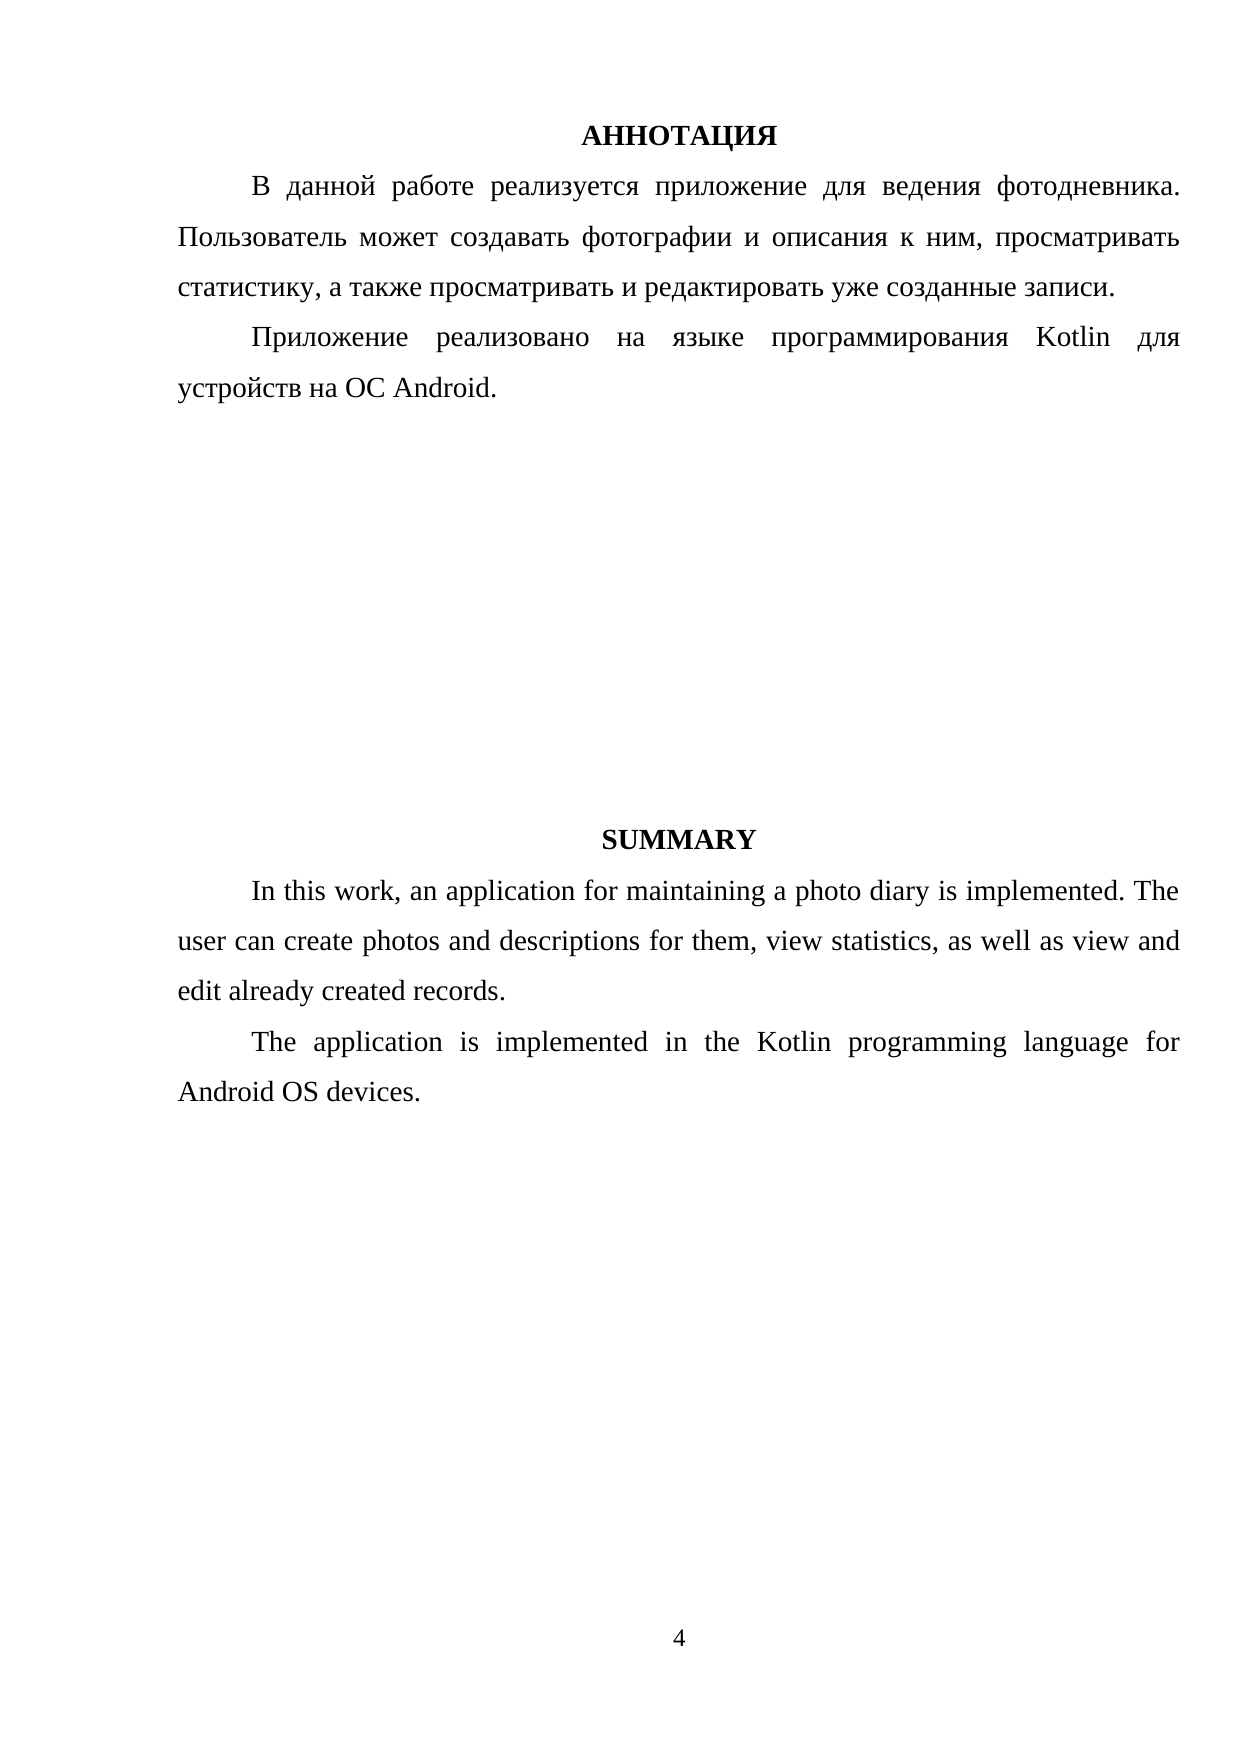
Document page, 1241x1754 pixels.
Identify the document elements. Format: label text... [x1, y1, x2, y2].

text Summary [177, 822, 1181, 856]
text Аннотация [177, 118, 1181, 152]
text Приложение реализовано на языке программирования Kotlin для устройств на ОС Android. [177, 319, 1181, 403]
text The application is implemented in the Kotlin programming language for Android OS devices. [177, 1024, 1181, 1108]
text In this work, an application for maintaining a photo diary is implemented. The user can create photos and descriptions for them, view statistics, as well as view and edit already created records. [177, 873, 1181, 1007]
text В данной работе реализуется приложение для ведения фотодневника. Пользователь может создавать фотографии и описания к ним, просматривать статистику, а также просматривать и редактировать уже созданные записи. [177, 168, 1181, 303]
